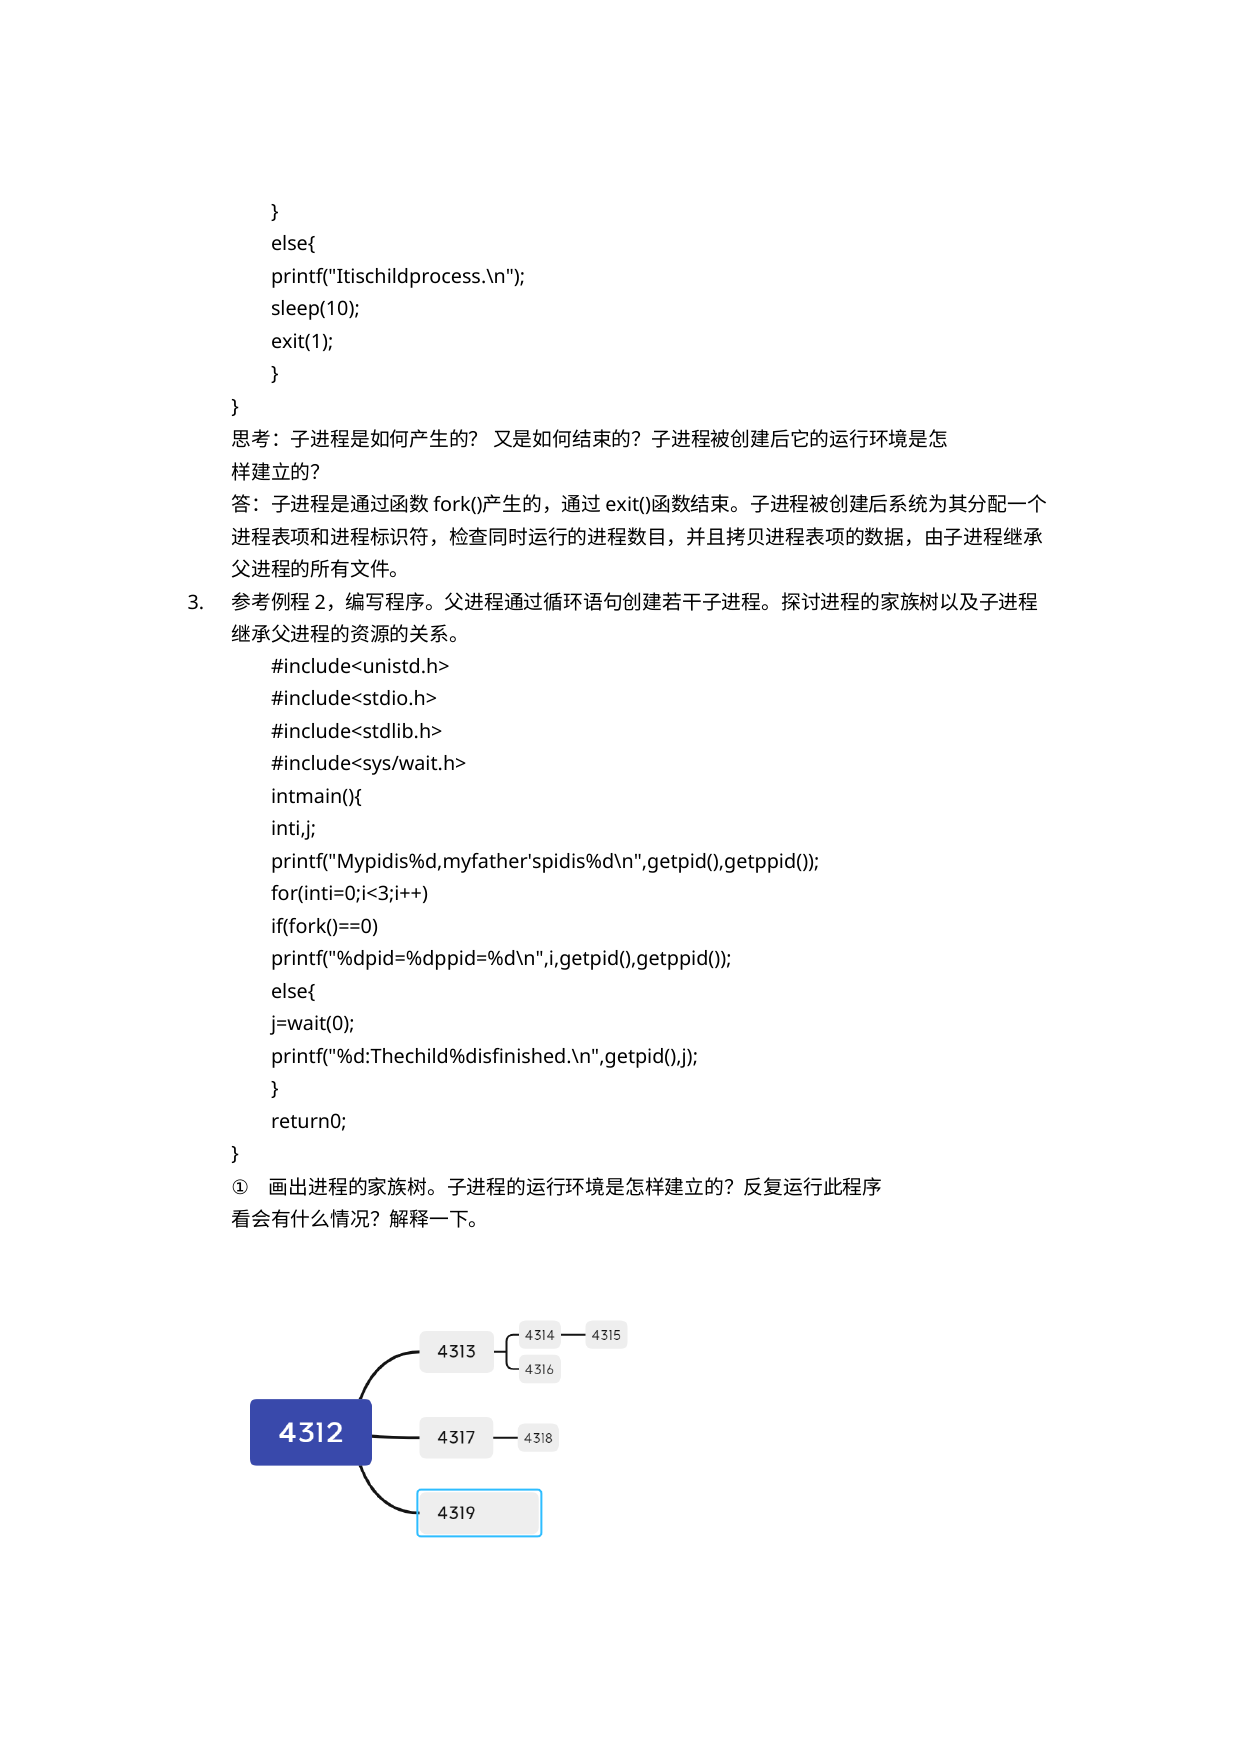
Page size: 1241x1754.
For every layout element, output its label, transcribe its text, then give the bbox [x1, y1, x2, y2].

list printf("%d:Thechild%disfinished.\n",getpid(),j); [231, 1039, 1053, 1072]
list 参考例程2，编写程序。父进程通过循环语句创建若干子进程。探讨进程的家族树以及子进程继承父进程的资源的关系。 [187, 584, 1053, 649]
list #include<unistd.h> [231, 649, 1053, 682]
list } [231, 1137, 1053, 1169]
list sleep(10); [231, 292, 1053, 324]
text 样建立的？ [187, 454, 1053, 487]
list return0; [231, 1104, 1053, 1137]
list intmain(){ [231, 779, 1053, 812]
list for(inti=0;i<3;i++) [231, 877, 1053, 909]
text 看会有什么情况？解释一下。 [187, 1202, 1053, 1234]
list } [231, 389, 1053, 422]
list 答：子进程是通过函数fork()产生的，通过exit()函数结束。子进程被创建后系统为其分配一个进程表项和进程标识符，检查同时运行的进程数目，并且拷贝进程表项的数据，由子进程继承父进程的所有文件。 [231, 487, 1053, 584]
list if(fork()==0) [231, 909, 1053, 942]
list printf("%dpid=%dppid=%d\n",i,getpid(),getppid()); [231, 942, 1053, 974]
list } [231, 194, 1053, 227]
list #include<stdlib.h> [231, 714, 1053, 747]
list j=wait(0); [231, 1007, 1053, 1039]
list #include<sys/wait.h> [231, 747, 1053, 779]
list 画出进程的家族树。子进程的运行环境是怎样建立的？反复运行此程序 [231, 1169, 1053, 1202]
list } [231, 1072, 1053, 1104]
list exit(1); [231, 324, 1053, 357]
list else{ [231, 227, 1053, 259]
list printf("Mypidis%d,myfather'spidis%d\n",getpid(),getppid()); [231, 844, 1053, 877]
list #include<stdio.h> [231, 682, 1053, 714]
list printf("Itischildprocess.\n"); [231, 259, 1053, 292]
list } [231, 357, 1053, 389]
list inti,j; [231, 812, 1053, 844]
list else{ [231, 974, 1053, 1007]
text 思考：子进程是如何产生的？ 又是如何结束的？子进程被创建后它的运行环境是怎 [187, 422, 1053, 454]
picture [231, 1246, 654, 1548]
